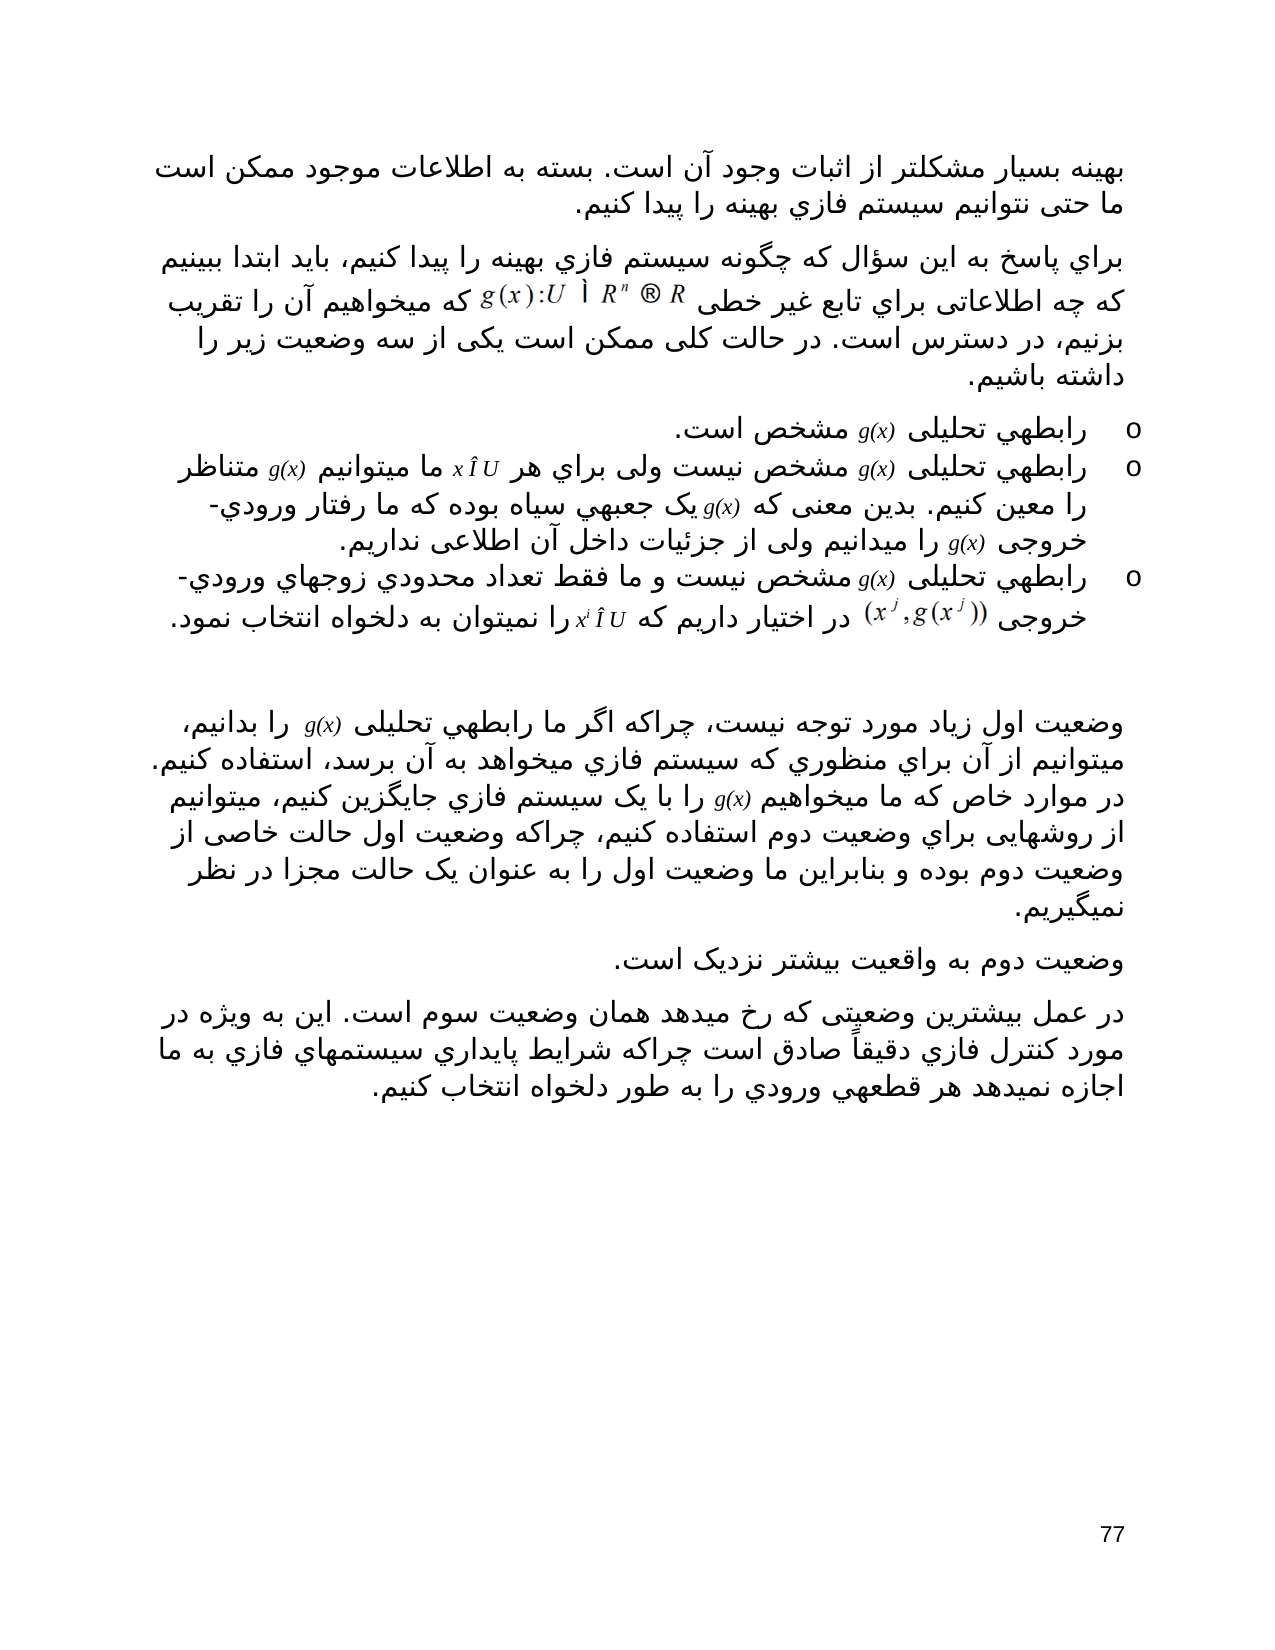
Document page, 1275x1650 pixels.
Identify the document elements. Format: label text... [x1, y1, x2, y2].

picture [860, 596, 988, 628]
text وضعیت دوم به واقعیت بیشتر نزدیک است. [150, 942, 1125, 976]
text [150, 150, 1125, 221]
list رابطهي تحلیلی g(x) مشخص نیست و ما فقط تعداد محدودي زوجهاي ورودي- خروجی در اختیار داریم که xi Î U را نمیتوان به دلخواه انتخاب نمود. [150, 559, 1125, 634]
text وضعیت اول زیاد مورد توجه نیست، چراکه اگر ما رابطهي تحلیلی g(x) را بدانیم، میتوانیم از آن براي منظوري که سیستم فازي میخواهد به آن برسد، استفاده کنیم. در موارد خاص که ما میخواهیم g(x) را با یک سیستم فازي جایگزین کنیم، میتوانیم از روشهایی براي وضعیت دوم استفاده کنیم، چراکه وضعیت اول حالت خاصی از وضعیت دوم بوده و بنابراین ما وضعیت اول را به عنوان یک حالت مجزا در نظر نمیگیریم. [150, 706, 1125, 923]
picture [480, 276, 688, 312]
list رابطهي تحلیلی g(x) مشخص نیست ولی براي هر x Î U ما میتوانیم g(x) متناظر را معین کنیم. بدین معنی که g(x) یک جعبهي سیاه بوده که ما رفتار ورودي- خروجی g(x) را میدانیم ولی از جزئیات داخل آن اطلاعی نداریم. [150, 449, 1125, 557]
list رابطهي تحلیلی g(x) مشخص است. [150, 411, 1125, 447]
text در عمل بیشترین وضعیتی که رخ میدهد همان وضعیت سوم است. این به ویژه در مورد کنترل فازي دقیقاً صادق است چراکه شرایط پایداري سیستمهاي فازي به ما اجازه نمیدهد هر قطعهي ورودي را به طور دلخواه انتخاب کنیم. [150, 996, 1125, 1103]
text براي پاسخ به این سؤال که چگونه سیستم فازي بهینه را پیدا کنیم، باید ابتدا ببینیم که چه اطلاعاتی براي تابع غیر خطی که میخواهیم آن را تقریب بزنیم، در دسترس است. در حالت کلی ممکن است یکی از سه وضعیت زیر را داشته باشیم. [150, 240, 1125, 392]
